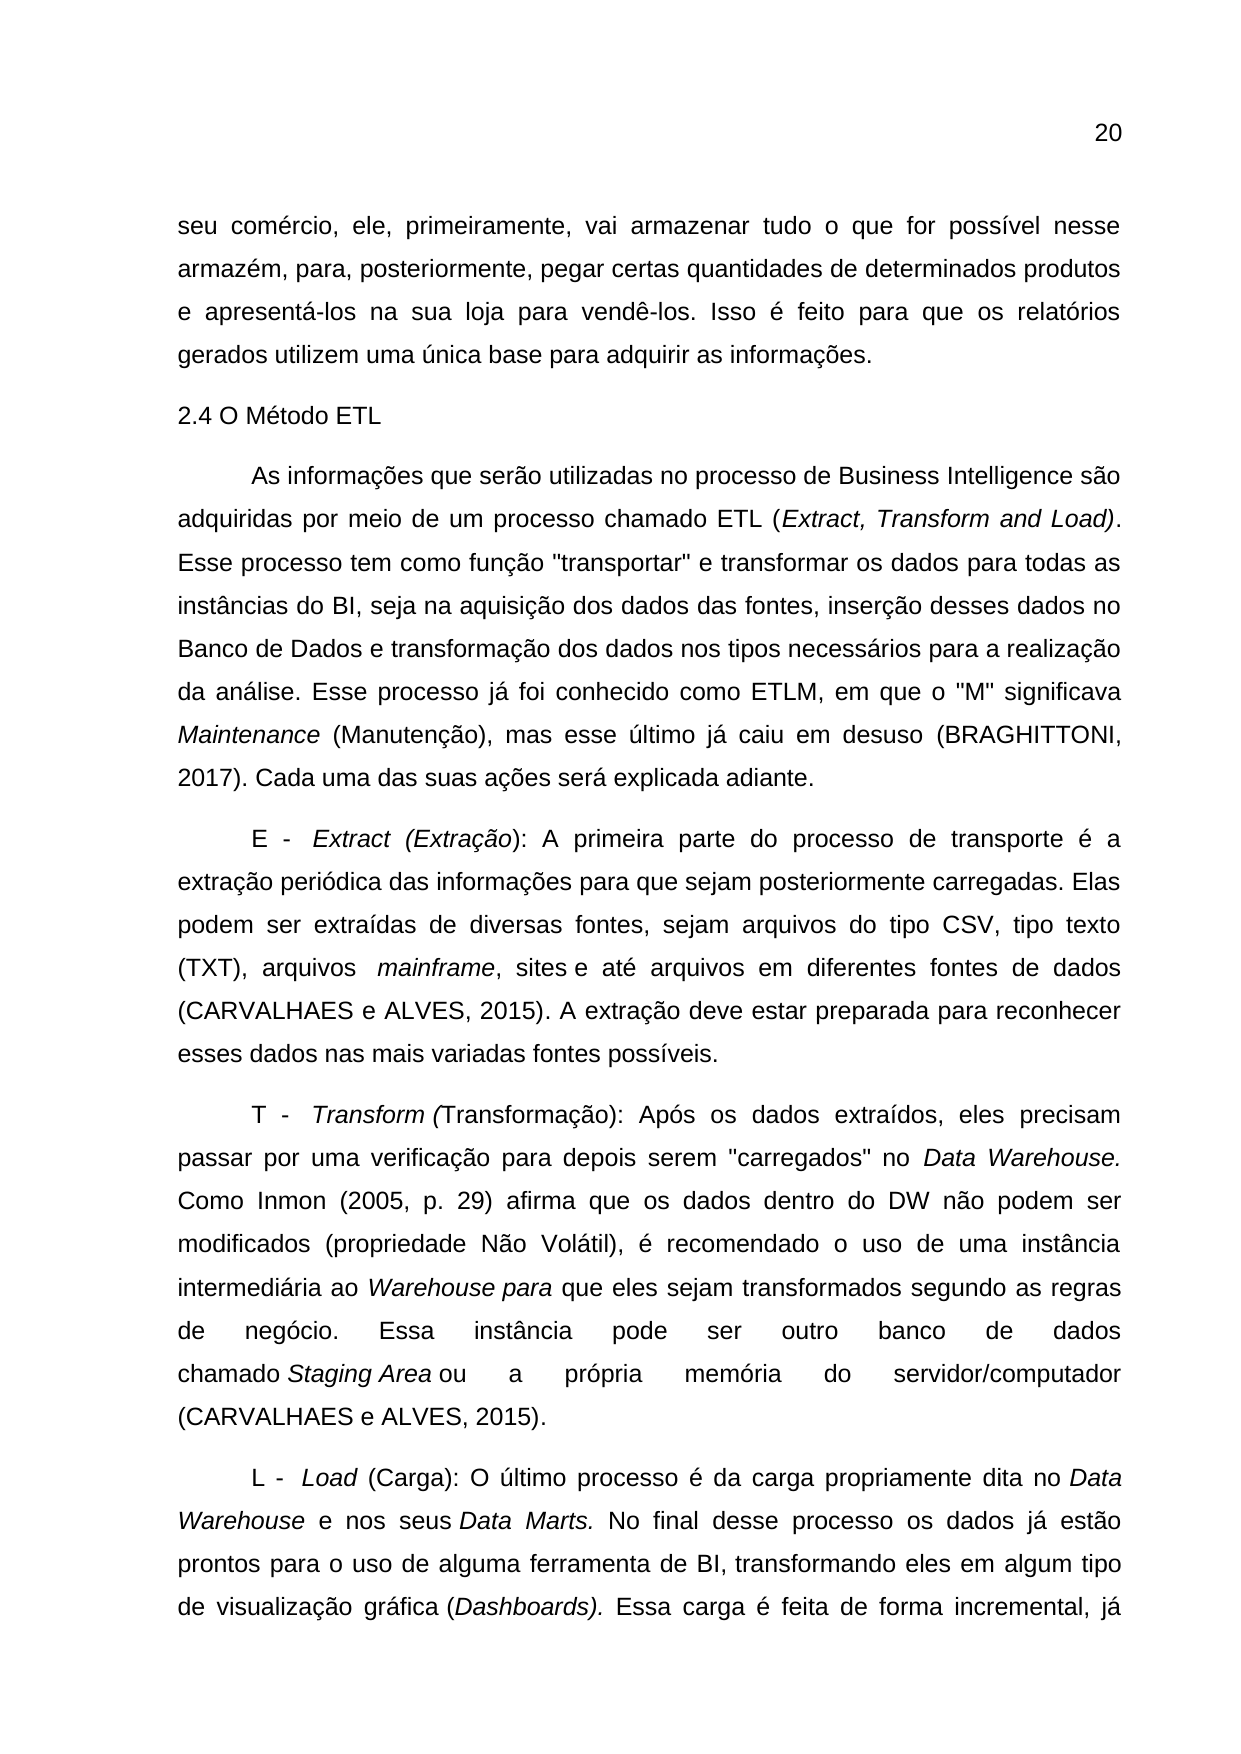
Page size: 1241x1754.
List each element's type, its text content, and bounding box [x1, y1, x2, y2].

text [177, 1462, 1122, 1621]
text As informações que serão utilizadas no processo de Business Intelligence são adquiridas por meio de um processo chamado ETL (Extract, Transform and Load). Esse processo tem como função "transportar" e transformar os dados para todas as instâncias do BI, seja na aquisição dos dados das fontes, inserção desses dados no Banco de Dados e transformação dos dados nos tipos necessários para a realização da análise. Esse processo já foi conhecido como ETLM, em que o "M" significava Maintenance (Manutenção), mas esse último já caiu em desuso . Cada uma das suas ações será explicada adiante. [177, 461, 1122, 792]
text T - Transform (Transformação): Após os dados extraídos, eles precisam passar por uma verificação para depois serem "carregados" no Data Warehouse. Como Inmon afirma que os dados dentro do DW não podem ser modificados (propriedade Não Volátil), é recomendado o uso de uma instância intermediária ao Warehouse para que eles sejam transformados segundo as regras de negócio. Essa instância pode ser outro banco de dados chamado Staging Area ou a própria memória do servidor/computador . [177, 1100, 1122, 1431]
text E - Extract (Extração): A primeira parte do processo de transporte é a extração periódica das informações para que sejam posteriormente carregadas. Elas podem ser extraídas de diversas fontes, sejam arquivos do tipo CSV, tipo texto (TXT), arquivos mainframe, sites e até arquivos em diferentes fontes de dados . A extração deve estar preparada para reconhecer esses dados nas mais variadas fontes possíveis. [177, 824, 1122, 1068]
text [177, 211, 1122, 369]
subtitle 2.4 O Método ETL [177, 401, 1122, 429]
